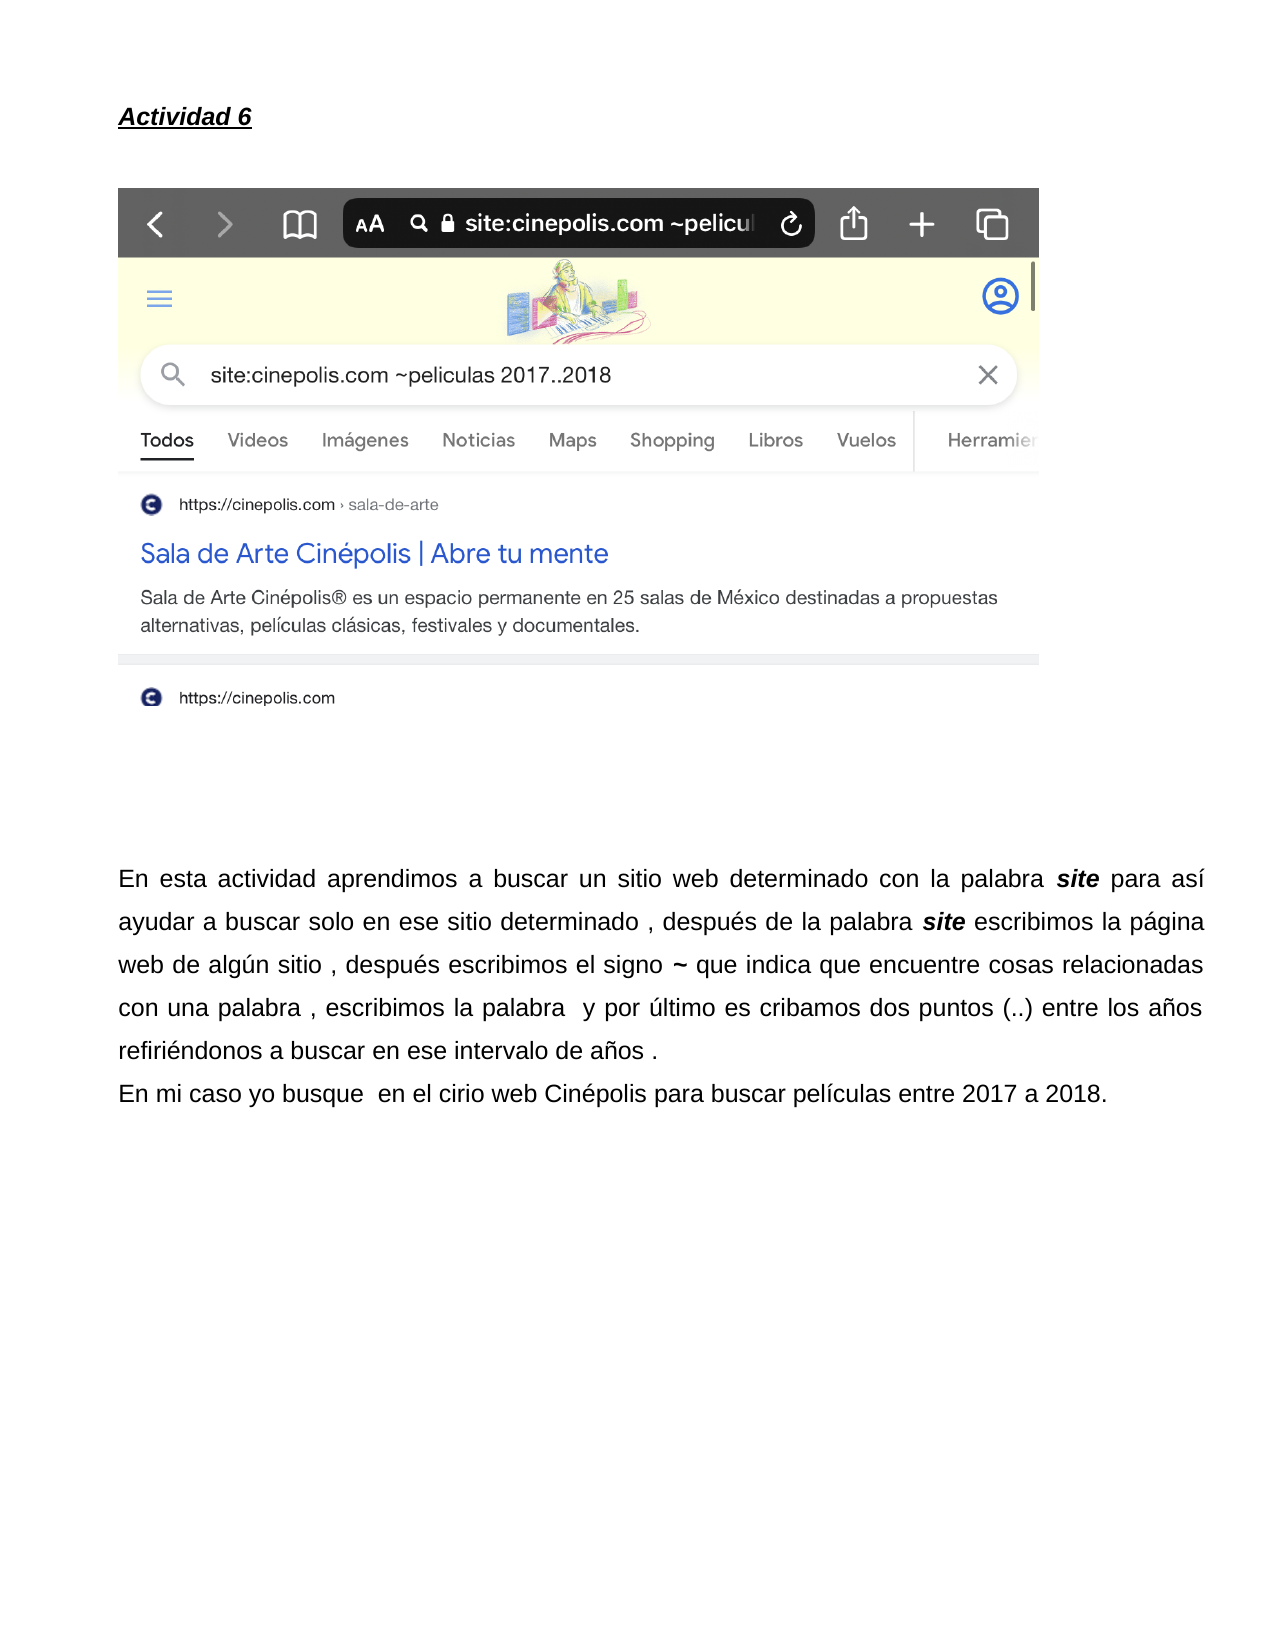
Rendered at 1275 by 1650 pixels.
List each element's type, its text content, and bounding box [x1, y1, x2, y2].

picture [118, 188, 1039, 706]
text Actividad 6 [118, 102, 1205, 131]
text En esta actividad aprendimos a buscar un sitio web determinado con la palabra site para así ayudar a buscar solo en ese sitio determinado , después de la palabra site escribimos la página web de algún sitio , después escribimos el signo ~ que indica que encuentre cosas relacionadas con una palabra , escribimos la palabra y por último es cribamos dos puntos (..) entre los años refiriéndonos a buscar en ese intervalo de años . [118, 864, 1205, 1065]
text En mi caso yo busque en el cirio web Cinépolis para buscar películas entre 2017 a 2018. [118, 1079, 1205, 1108]
